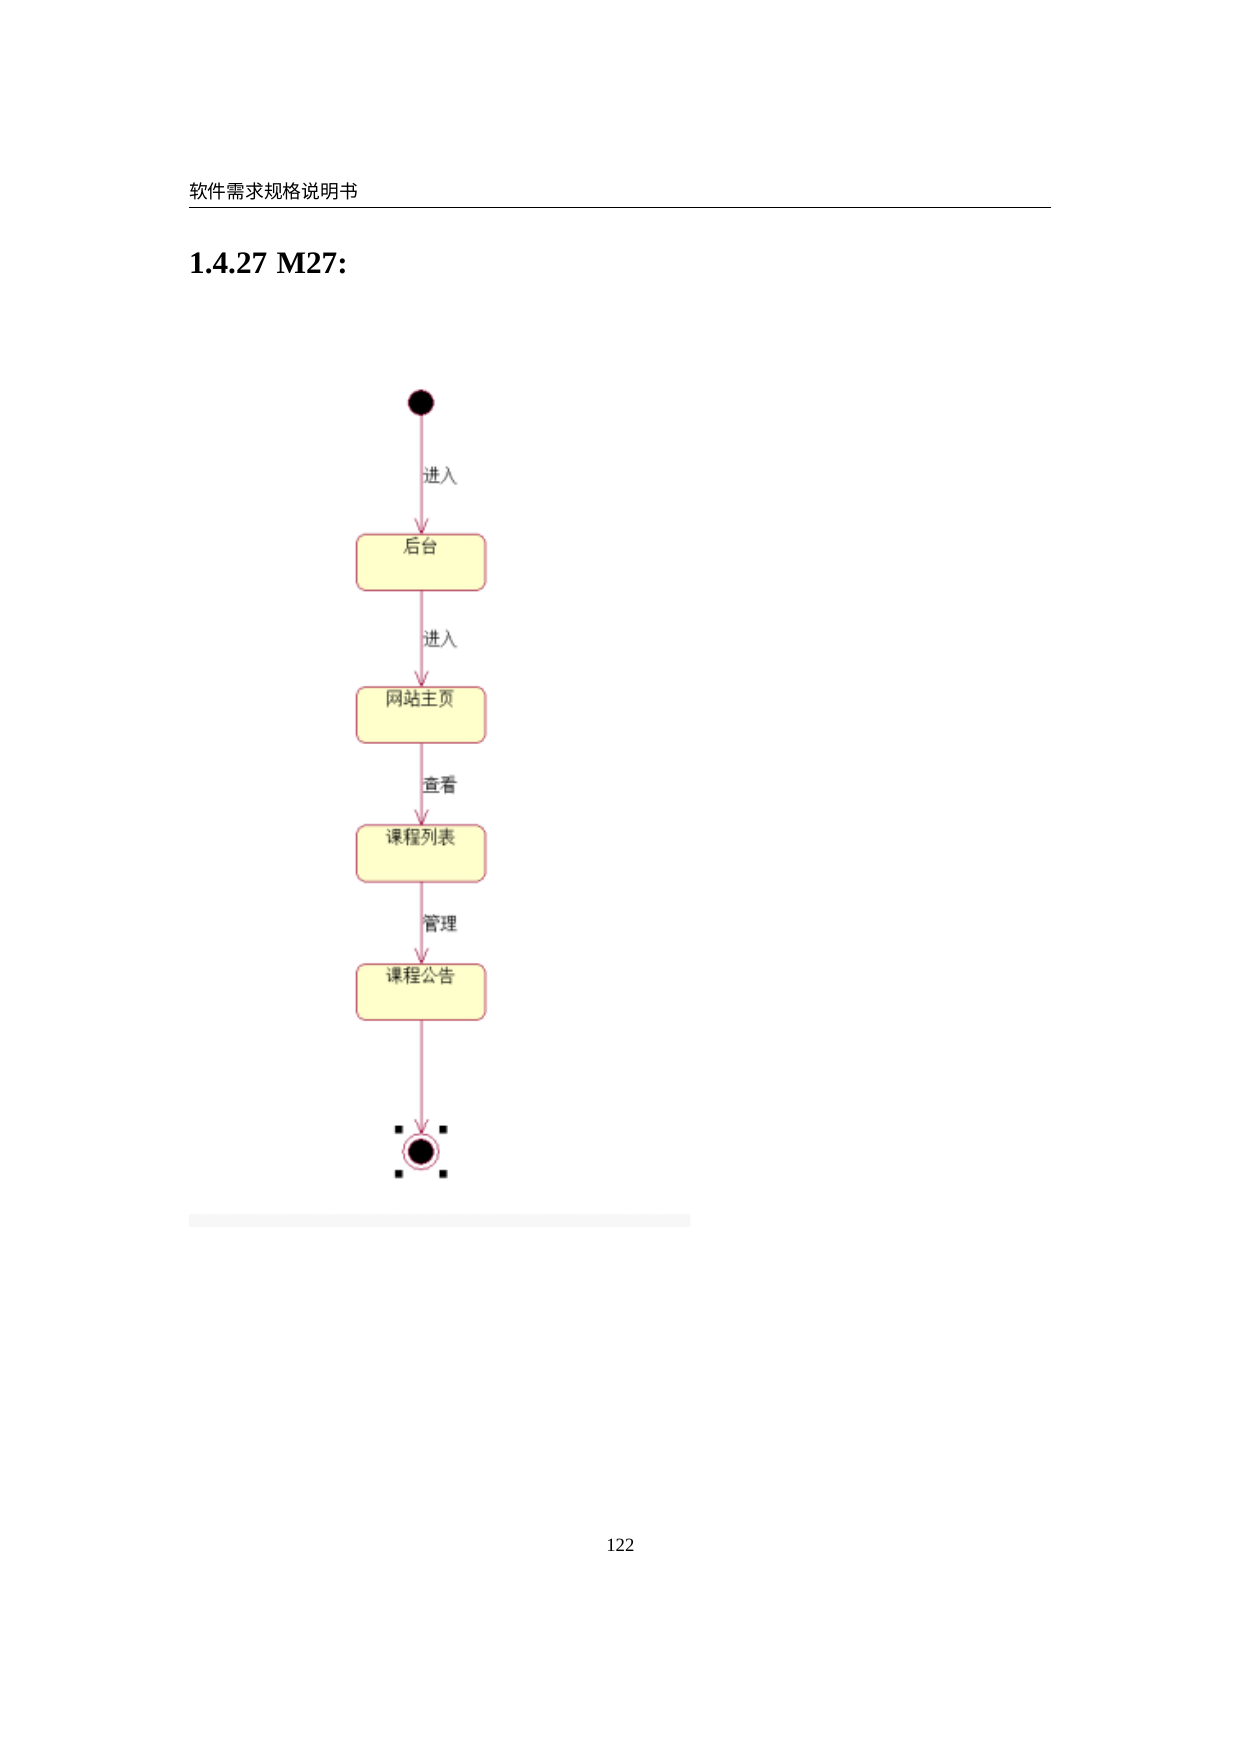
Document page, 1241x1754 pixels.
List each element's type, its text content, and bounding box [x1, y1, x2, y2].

subtitle M27: [189, 244, 1051, 280]
picture [188, 308, 691, 1227]
